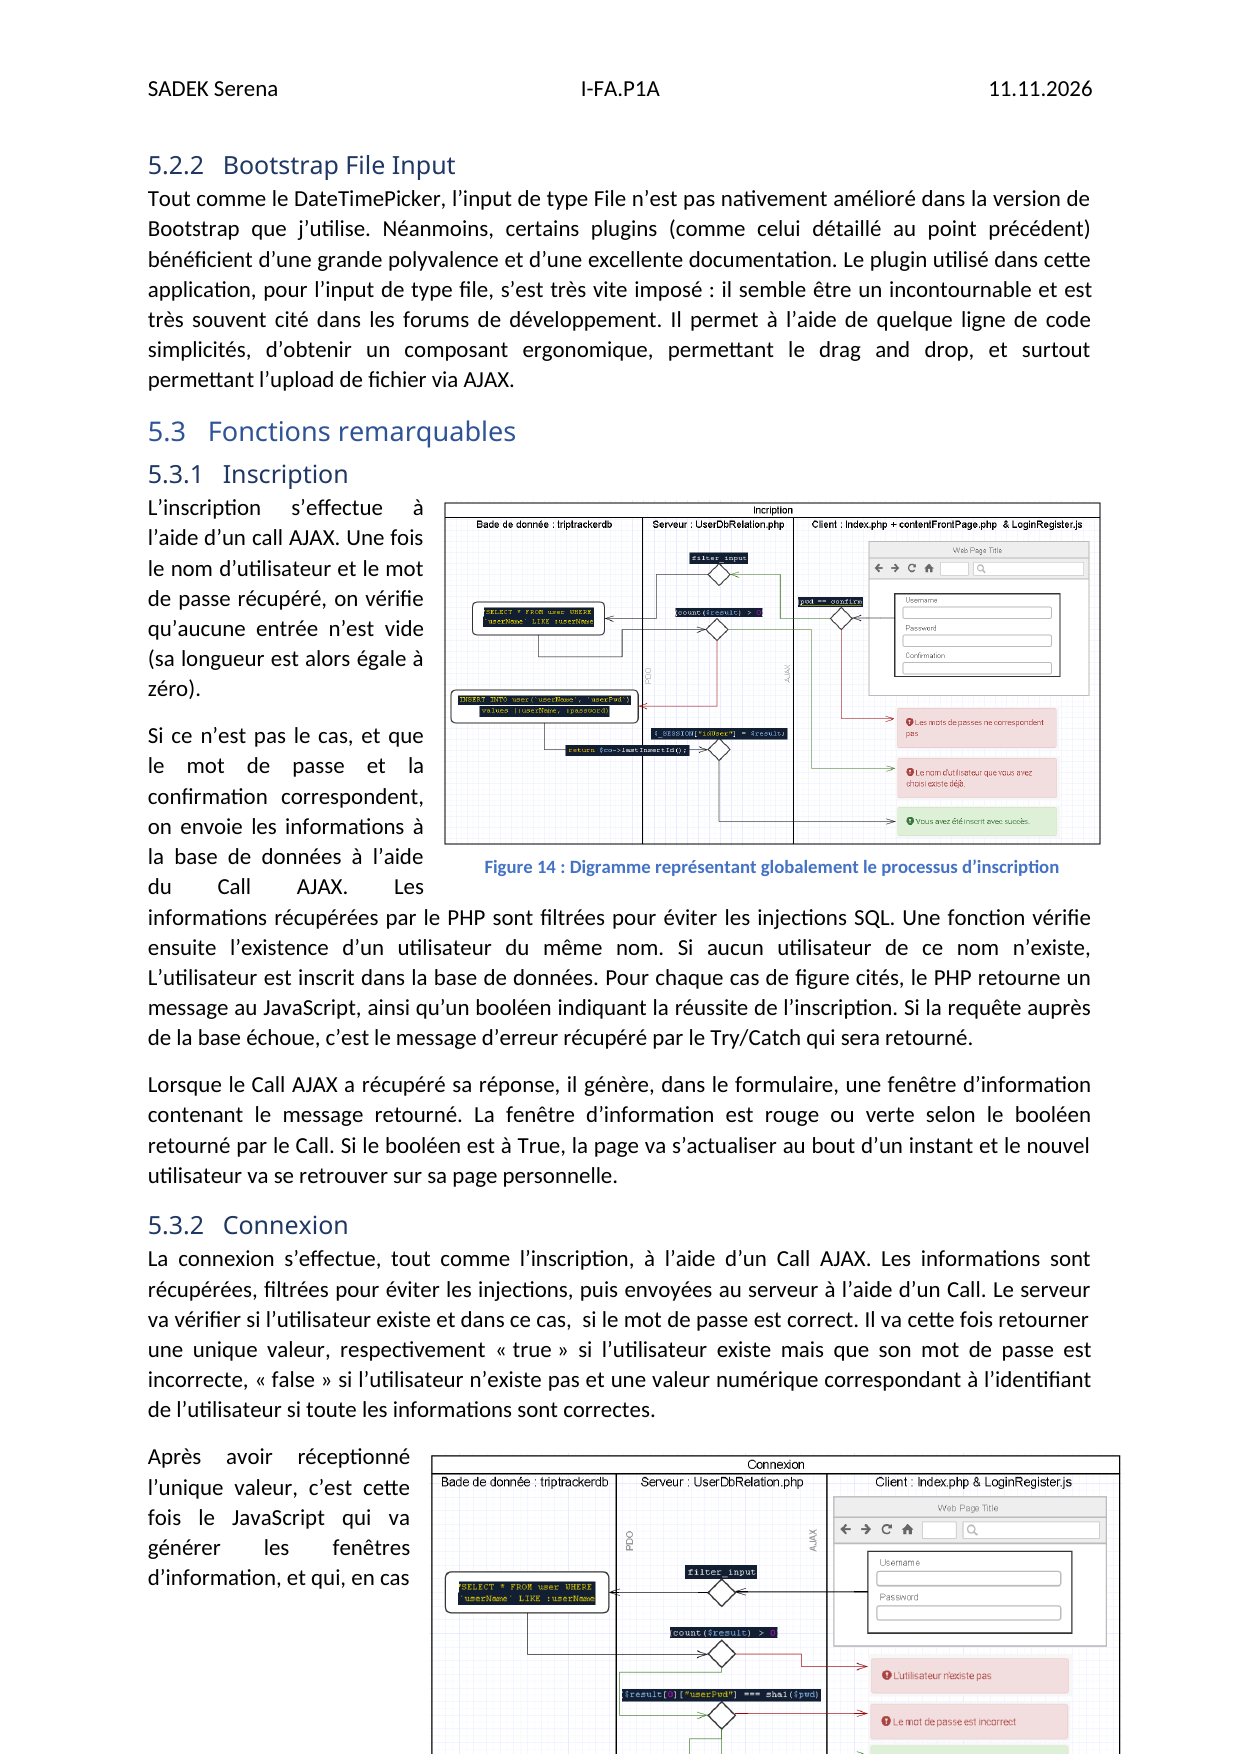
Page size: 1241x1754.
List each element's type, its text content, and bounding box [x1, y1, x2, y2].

text Lorsque le Call AJAX a récupéré sa réponse, il génère, dans le formulaire, une fenêtre d’information contenant le message retourné. La fenêtre d’information est rouge ou verte selon le booléen retourné par le Call. Si le booléen est à True, la page va s’actualiser au bout d’un instant et le nouvel utilisateur va se retrouver sur sa page personnelle. [148, 1070, 1093, 1189]
text Tout comme le DateTimePicker, l’input de type File n’est pas nativement amélioré dans la version de Bootstrap que j’utilise. Néanmoins, certains plugins (comme celui détaillé au point précédent) bénéficient d’une grande polyvalence et d’une excellente documentation. Le plugin utilisé dans cette application, pour l’input de type file, s’est très vite imposé : il semble être un incontournable et est très souvent cité dans les forums de développement. Il permet à l’aide de quelque ligne de code simplicités, d’obtenir un composant ergonomique, permettant le drag and drop, et surtout permettant l’upload de fichier via AJAX. [148, 184, 1093, 394]
picture [429, 1453, 1122, 1754]
subtitle Bootstrap File Input [148, 148, 1093, 182]
text La connexion s’effectue, tout comme l’inscription, à l’aide d’un Call AJAX. Les informations sont récupérées, filtrées pour éviter les injections, puis envoyées au serveur à l’aide d’un Call. Le serveur va vérifier si l’utilisateur existe et dans ce cas, si le mot de passe est correct. Il va cette fois retourner une unique valeur, respectivement « true » si l’utilisateur existe mais que son mot de passe est incorrecte, « false » si l’utilisateur n’existe pas et une valeur numérique correspondant à l’identifiant de l’utilisateur si toute les informations sont correctes. [148, 1244, 1093, 1424]
subtitle Fonctions remarquables [148, 412, 1093, 449]
text L’inscription s’effectue à l’aide d’un call AJAX. Une fois le nom d’utilisateur et le mot de passe récupéré, on vérifie qu’aucune entrée n’est vide (sa longueur est alors égale à zéro). [148, 493, 1093, 702]
picture [442, 500, 1102, 846]
subtitle Connexion [148, 1208, 1093, 1242]
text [148, 1442, 1093, 1591]
subtitle Inscription [148, 456, 1093, 491]
text Si ce n’est pas le cas, et que le mot de passe et la confirmation correspondent, on envoie les informations à la base de données à l’aide du Call AJAX. Les informations récupérées par le PHP sont filtrées pour éviter les injections SQL. Une fonction vérifie ensuite l’existence d’un utilisateur du même nom. Si aucun utilisateur de ce nom n’existe, L’utilisateur est inscrit dans la base de données. Pour chaque cas de figure cités, le PHP retourne un message au JavaScript, ainsi qu’un booléen indiquant la réussite de l’inscription. Si la requête auprès de la base échoue, c’est le message d’erreur récupéré par le Try/Catch qui sera retourné. [148, 721, 1093, 1051]
